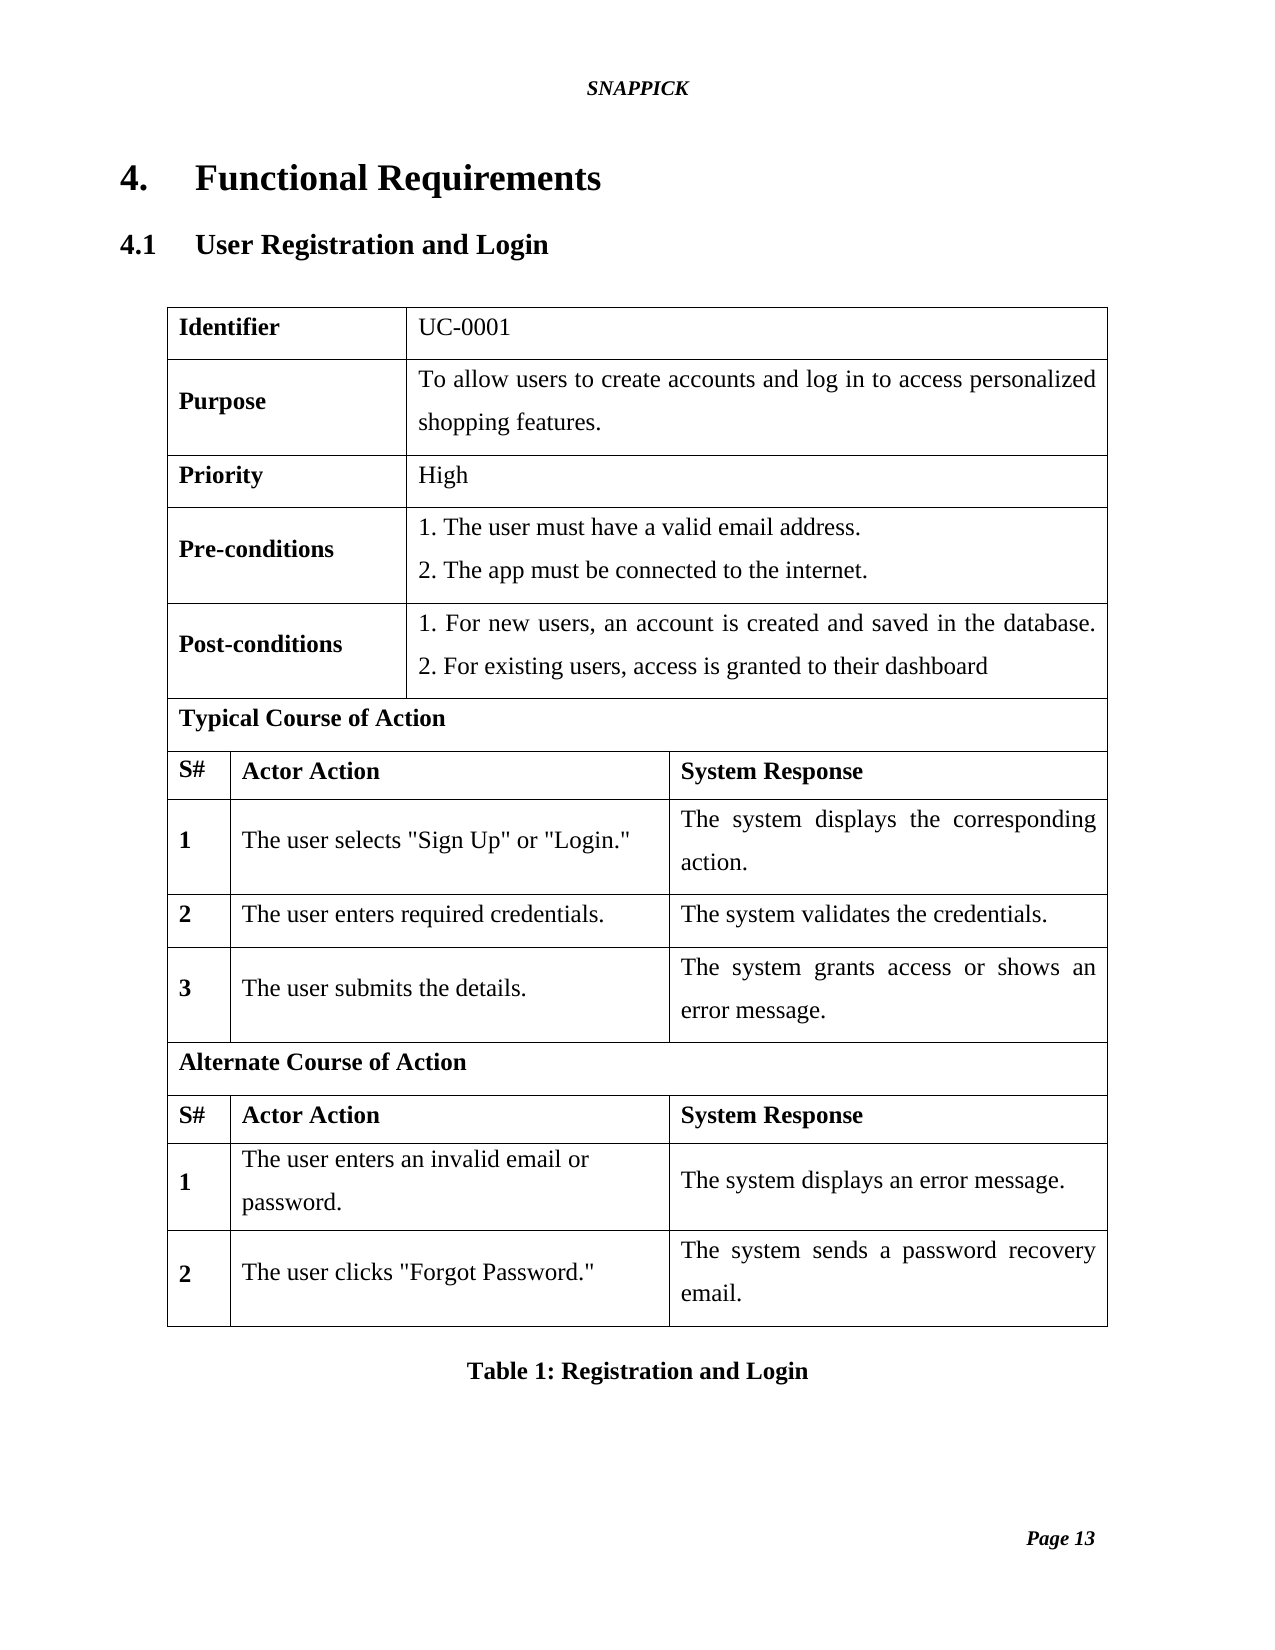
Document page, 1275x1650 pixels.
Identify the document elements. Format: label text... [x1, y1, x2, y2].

table_cell The user selects "Sign Up" or "Login." [231, 800, 669, 894]
table_cell The user enters required credentials. [231, 895, 669, 947]
table_cell S# [168, 752, 230, 799]
table_cell Pre-conditions [168, 508, 406, 603]
table_cell The user submits the details. [231, 948, 669, 1042]
table_cell Actor Action [231, 1096, 669, 1143]
table_cell 1. The user must have a valid email address. 2. The app must be connected to the internet. [407, 508, 1107, 603]
table_cell Typical Course of Action [168, 699, 1107, 751]
table_cell High [407, 456, 1107, 507]
table_cell 1 [168, 1144, 230, 1230]
table_cell 1 [168, 800, 230, 894]
table_cell Purpose [168, 360, 406, 455]
table_cell S# [168, 1096, 230, 1143]
table_cell Post-conditions [168, 604, 406, 698]
table_cell The user enters an invalid email or password. [231, 1144, 669, 1230]
subtitle User Registration and Login [120, 227, 1155, 261]
table_cell The system grants access or shows an error message. [670, 948, 1107, 1042]
table_cell Actor Action [231, 752, 669, 799]
table_cell 2 [168, 895, 230, 947]
table_cell Alternate Course of Action [168, 1043, 1107, 1094]
subtitle Functional Requirements [120, 155, 1155, 198]
table_cell 3 [168, 948, 230, 1042]
table_cell The system displays the corresponding action. [670, 800, 1107, 894]
table_cell System Response [670, 1096, 1107, 1143]
table_cell The system sends a password recovery email. [670, 1231, 1107, 1326]
table_header UC-0001 [407, 308, 1107, 359]
table_header Identifier [168, 308, 406, 359]
text Table 1: Registration and Login [120, 1356, 1155, 1384]
table_cell 2 [168, 1231, 230, 1326]
table_cell 1. For new users, an account is created and saved in the database. 2. For existing users, access is granted to their dashboard [407, 604, 1107, 698]
table_cell To allow users to create accounts and log in to access personalized shopping features. [407, 360, 1107, 455]
table_cell System Response [670, 752, 1107, 799]
table_cell The user clicks "Forgot Password." [231, 1231, 669, 1326]
table_cell The system displays an error message. [670, 1144, 1107, 1230]
table_cell The system validates the credentials. [670, 895, 1107, 947]
table_cell Priority [168, 456, 406, 507]
